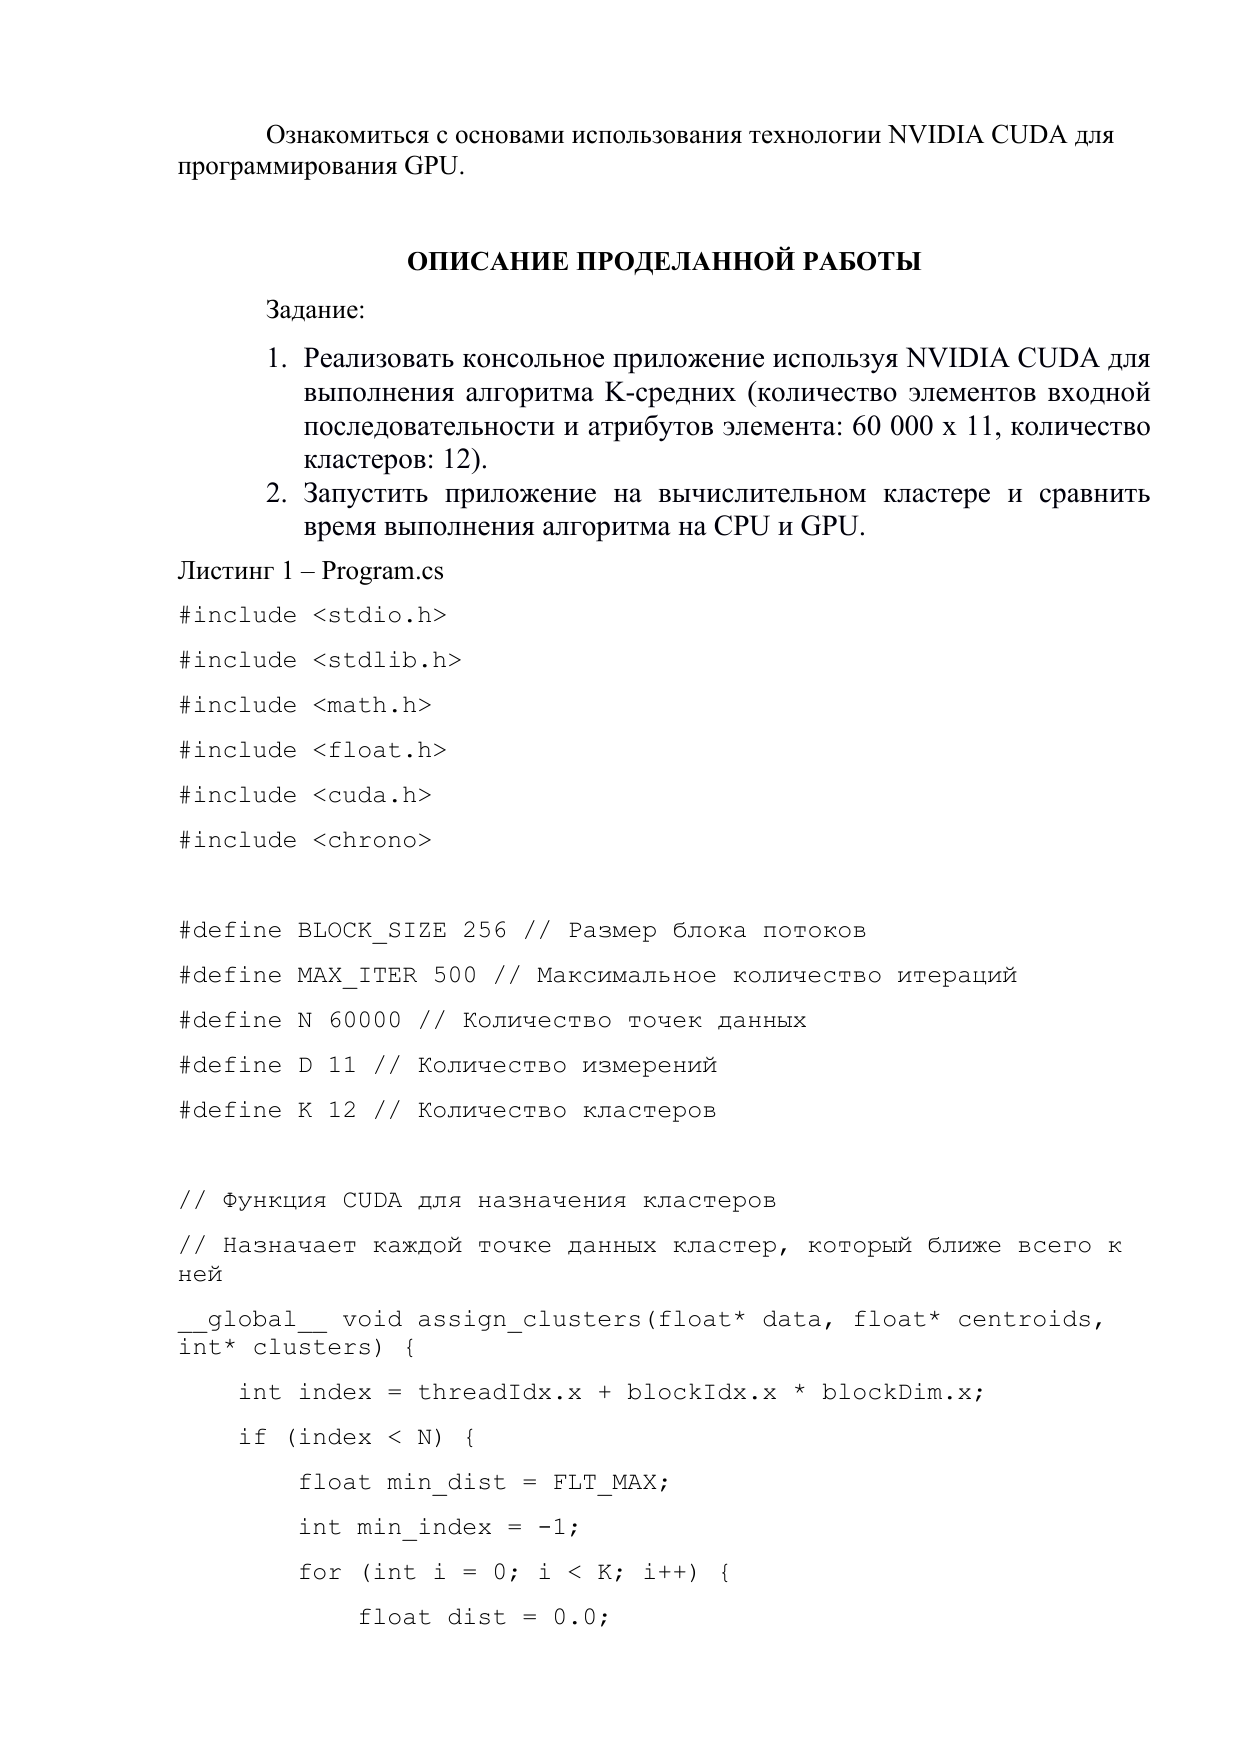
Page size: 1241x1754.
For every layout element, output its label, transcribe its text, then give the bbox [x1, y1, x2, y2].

list Реализовать консольное приложение используя NVIDIA CUDA для выполнения алгоритма K-средних (количество элементов входной последовательности и атрибутов элемента: 60 000 x 11, количество кластеров: 12). [266, 341, 1152, 475]
text Задание: [177, 293, 1152, 324]
text #include <stdlib.h> [177, 647, 1152, 675]
text ОПИСАНИЕ ПРОДЕЛАННОЙ РАБОТЫ [177, 245, 1152, 276]
text __global__ void assign_clusters(float* data, float* centroids, int* clusters) { [177, 1305, 1152, 1362]
text if (index < N) { [177, 1424, 1152, 1452]
text #define D 11 // Количество измерений [177, 1052, 1152, 1080]
text float dist = 0.0; [177, 1604, 1152, 1632]
list Запустить приложение на вычислительном кластере и сравнить время выполнения алгоритма на CPU и GPU. [266, 475, 1152, 542]
text #include <float.h> [177, 737, 1152, 765]
text #define K 12 // Количество кластеров [177, 1097, 1152, 1125]
text #define N 60000 // Количество точек данных [177, 1007, 1152, 1035]
text #include <stdio.h> [177, 602, 1152, 630]
text float min_dist = FLT_MAX; [177, 1469, 1152, 1497]
text // Назначает каждой точке данных кластер, который ближе всего к ней [177, 1232, 1152, 1289]
text int index = threadIdx.x + blockIdx.x * blockDim.x; [177, 1379, 1152, 1407]
text // Функция CUDA для назначения кластеров [177, 1187, 1152, 1215]
text #define BLOCK_SIZE 256 // Размер блока потоков [177, 917, 1152, 945]
text Листинг 1 – Program.cs [177, 554, 1152, 585]
text #include <chrono> [177, 827, 1152, 855]
text Ознакомиться с основами использования технологии NVIDIA CUDA для программирования GPU. [177, 118, 1152, 180]
text for (int i = 0; i < K; i++) { [177, 1559, 1152, 1587]
text #define MAX_ITER 500 // Максимальное количество итераций [177, 962, 1152, 990]
text #include <cuda.h> [177, 782, 1152, 810]
text int min_index = -1; [177, 1514, 1152, 1542]
text #include <math.h> [177, 692, 1152, 720]
